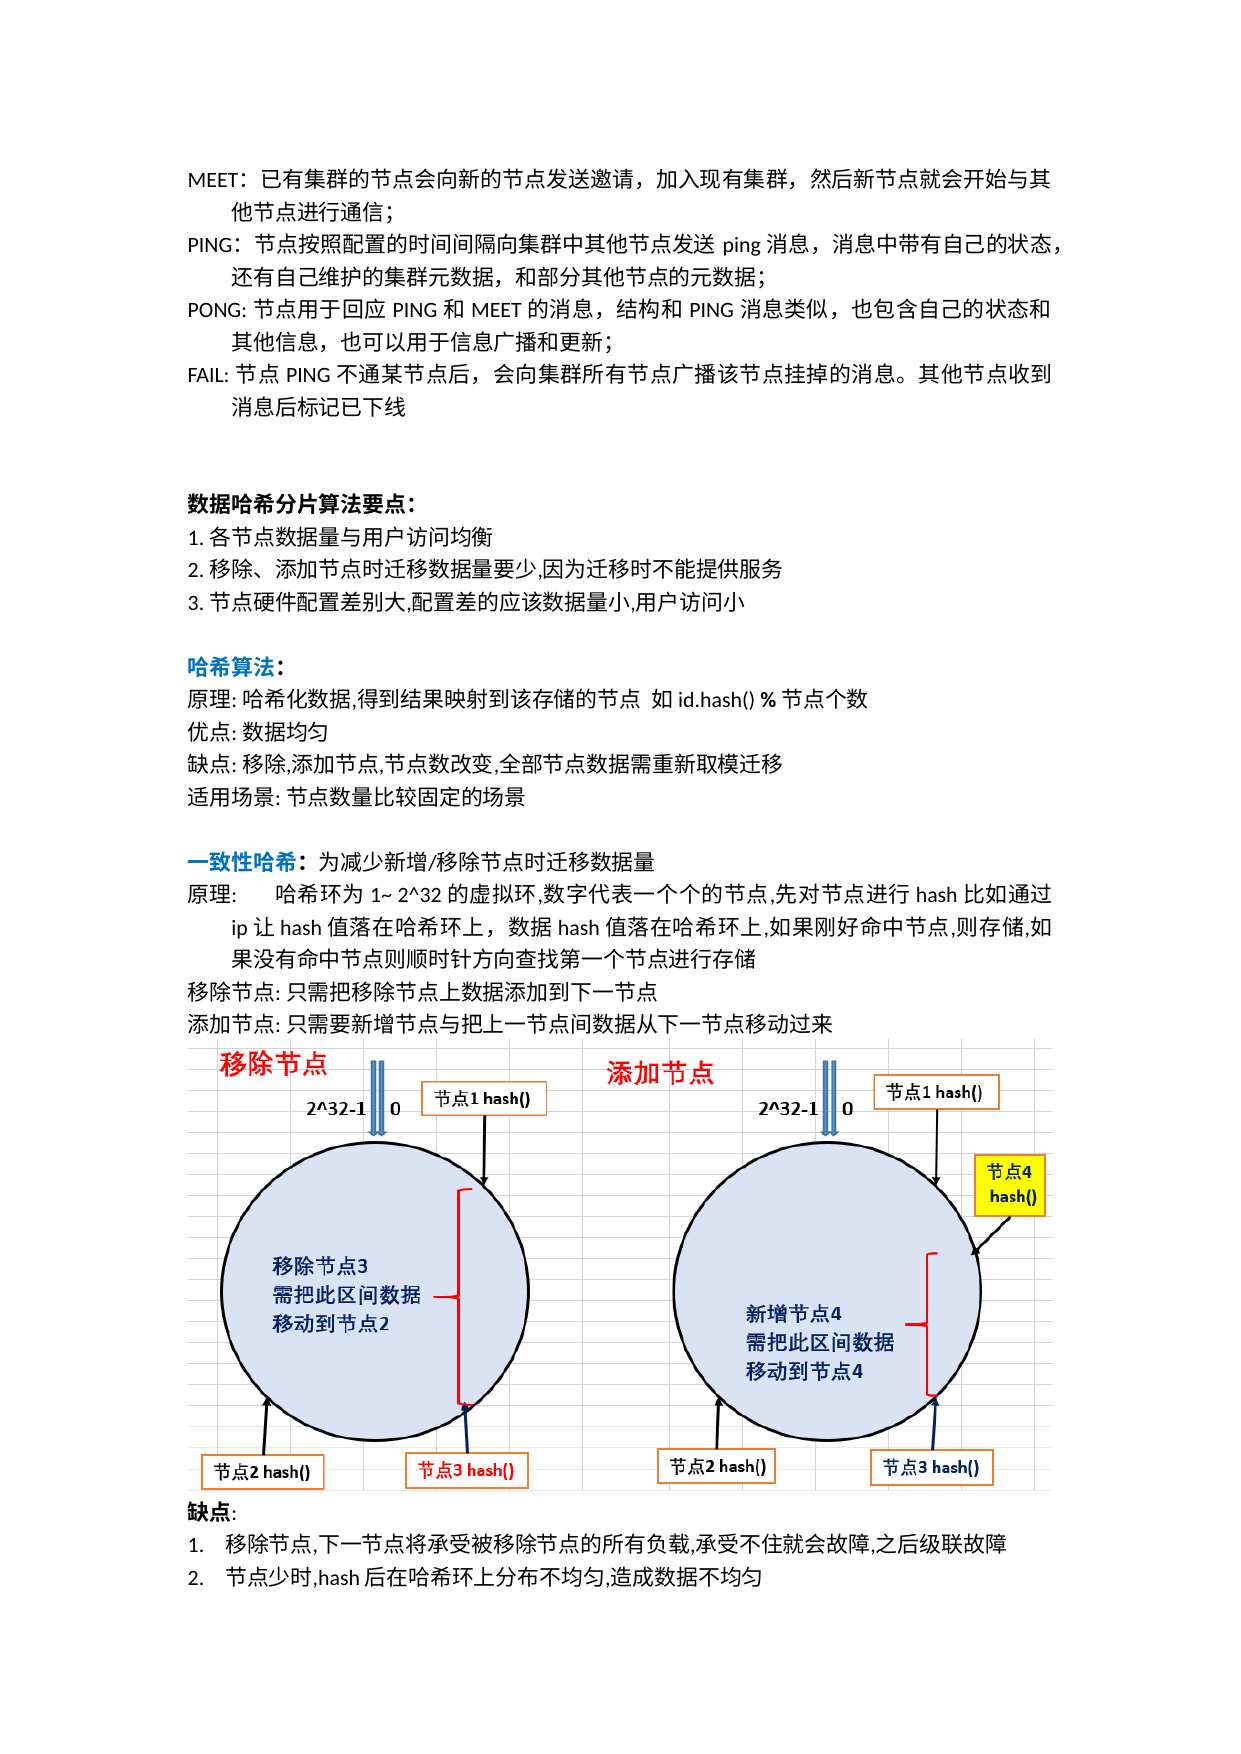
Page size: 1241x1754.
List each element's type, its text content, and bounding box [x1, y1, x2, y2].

text PING：节点按照配置的时间间隔向集群中其他节点发送 ping 消息，消息中带有自己的状态，还有自己维护的集群元数据，和部分其他节点的元数据； [187, 227, 1053, 292]
list 移除节点,下一节点将承受被移除节点的所有负载,承受不住就会故障,之后级联故障 [187, 1527, 1053, 1559]
text 1. 各节点数据量与用户访问均衡 [187, 519, 1053, 552]
text 添加节点: 只需要新增节点与把上一节点间数据从下一节点移动过来 [187, 1007, 1053, 1039]
text 原理: 哈希环为1~ 2^32的虚拟环,数字代表一个个的节点,先对节点进行hash比如通过 ip让hash值落在哈希环上，数据hash值落在哈希环上,如果刚好命中节点,则存储,如 果没有命中节点则顺时针方向查找第一个节点进行存储 [187, 877, 1053, 974]
text 2. 移除、添加节点时迁移数据量要少,因为迁移时不能提供服务 [187, 552, 1053, 584]
text MEET：已有集群的节点会向新的节点发送邀请，加入现有集群，然后新节点就会开始与其他节点进行通信； [187, 162, 1053, 227]
picture [187, 1039, 1053, 1491]
text 缺点: [187, 1494, 1053, 1527]
list 节点少时,hash后在哈希环上分布不均匀,造成数据不均匀 [187, 1559, 1053, 1592]
text 适用场景: 节点数量比较固定的场景 [187, 779, 1053, 812]
text 缺点: 移除,添加节点,节点数改变,全部节点数据需重新取模迁移 [187, 747, 1053, 779]
text PONG: 节点用于回应 PING 和 MEET 的消息，结构和 PING 消息类似，也包含自己的状态和其他信息，也可以用于信息广播和更新； [187, 292, 1053, 357]
text 哈希算法： [187, 649, 1053, 682]
text 3. 节点硬件配置差别大,配置差的应该数据量小,用户访问小 [187, 584, 1053, 617]
text 优点: 数据均匀 [187, 714, 1053, 747]
text FAIL: 节点 PING 不通某节点后，会向集群所有节点广播该节点挂掉的消息。其他节点收到消息后标记已下线 [187, 357, 1053, 422]
text 移除节点: 只需把移除节点上数据添加到下一节点 [187, 974, 1053, 1007]
text 数据哈希分片算法要点： [187, 487, 1053, 519]
text 原理: 哈希化数据,得到结果映射到该存储的节点 如 id.hash() % 节点个数 [187, 682, 1053, 714]
text 一致性哈希：为减少新增/移除节点时迁移数据量 [187, 844, 1053, 877]
